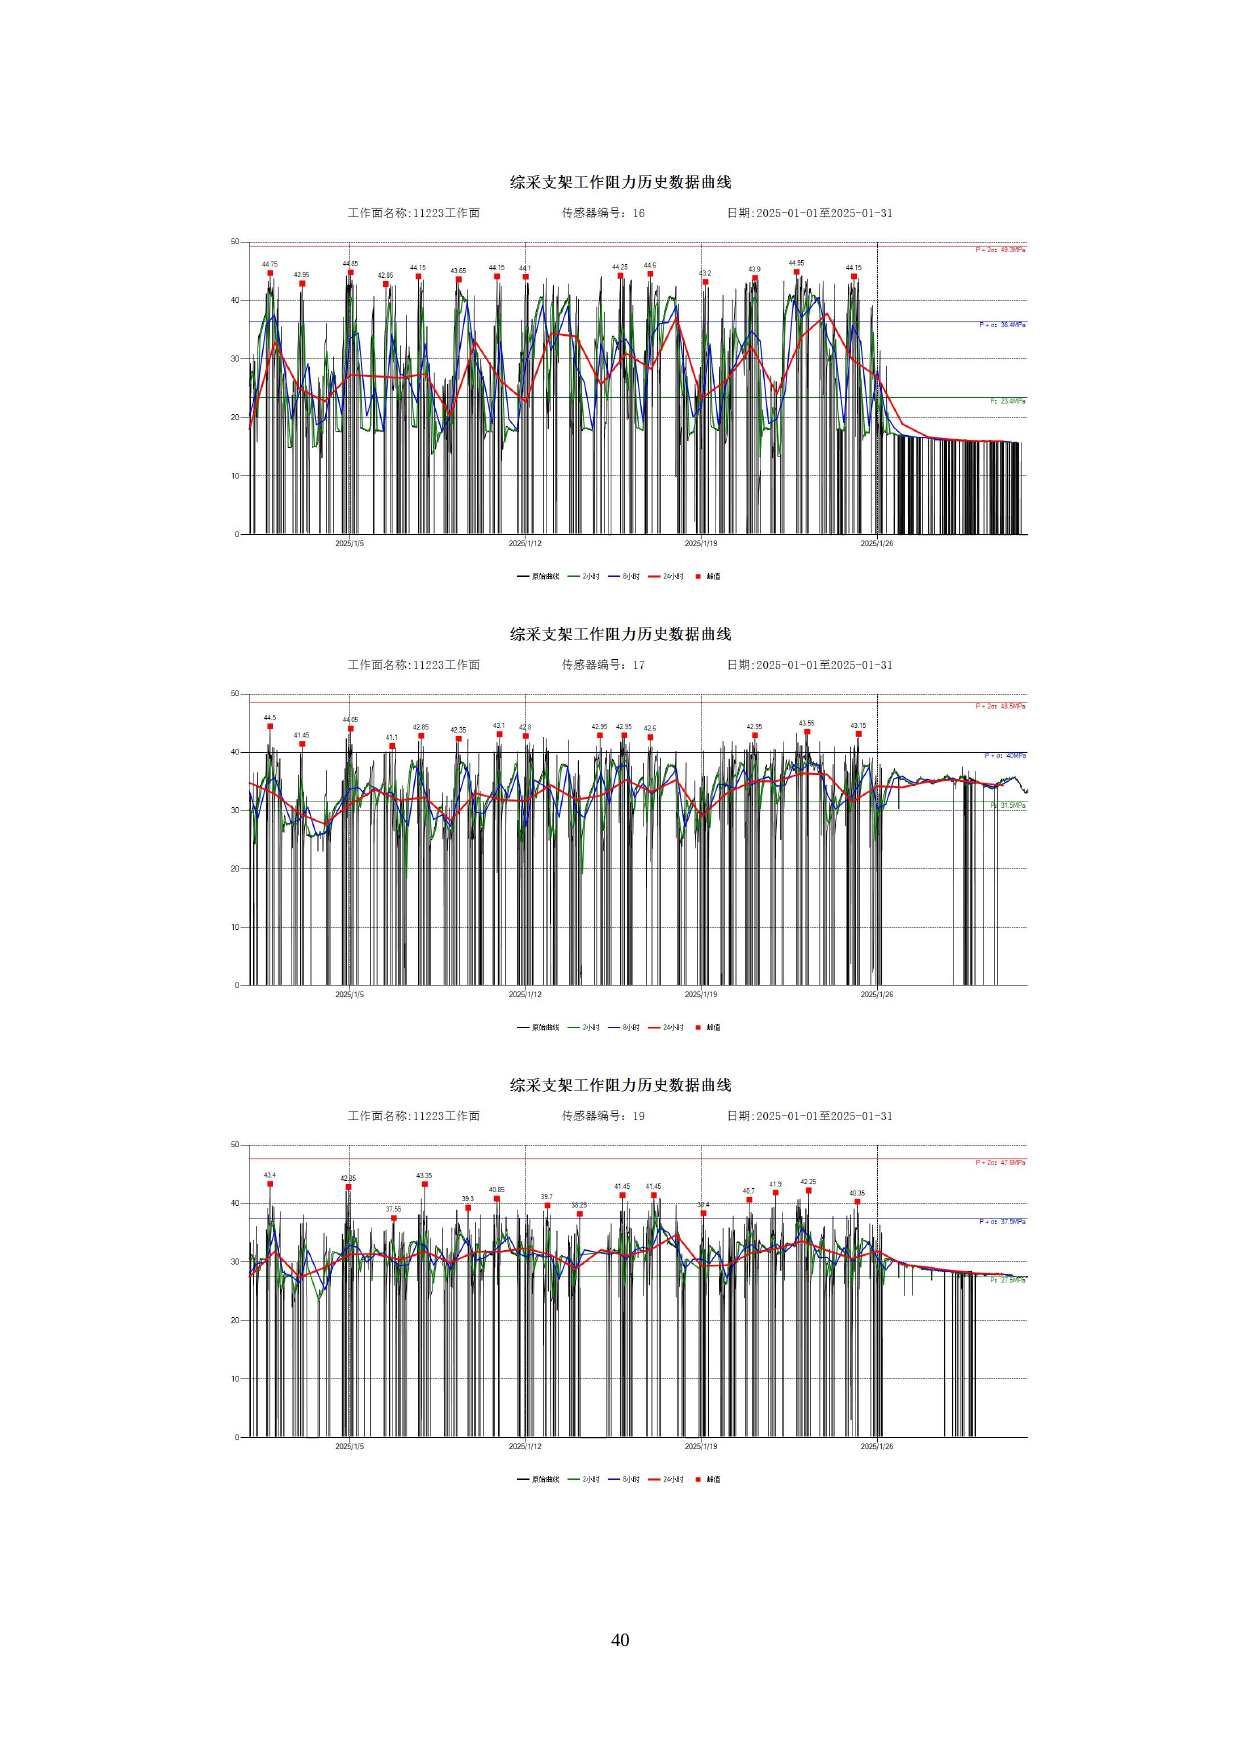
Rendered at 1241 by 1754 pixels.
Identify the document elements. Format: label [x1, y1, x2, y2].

picture [187, 162, 1053, 597]
picture [187, 1064, 1053, 1500]
picture [187, 613, 1053, 1048]
